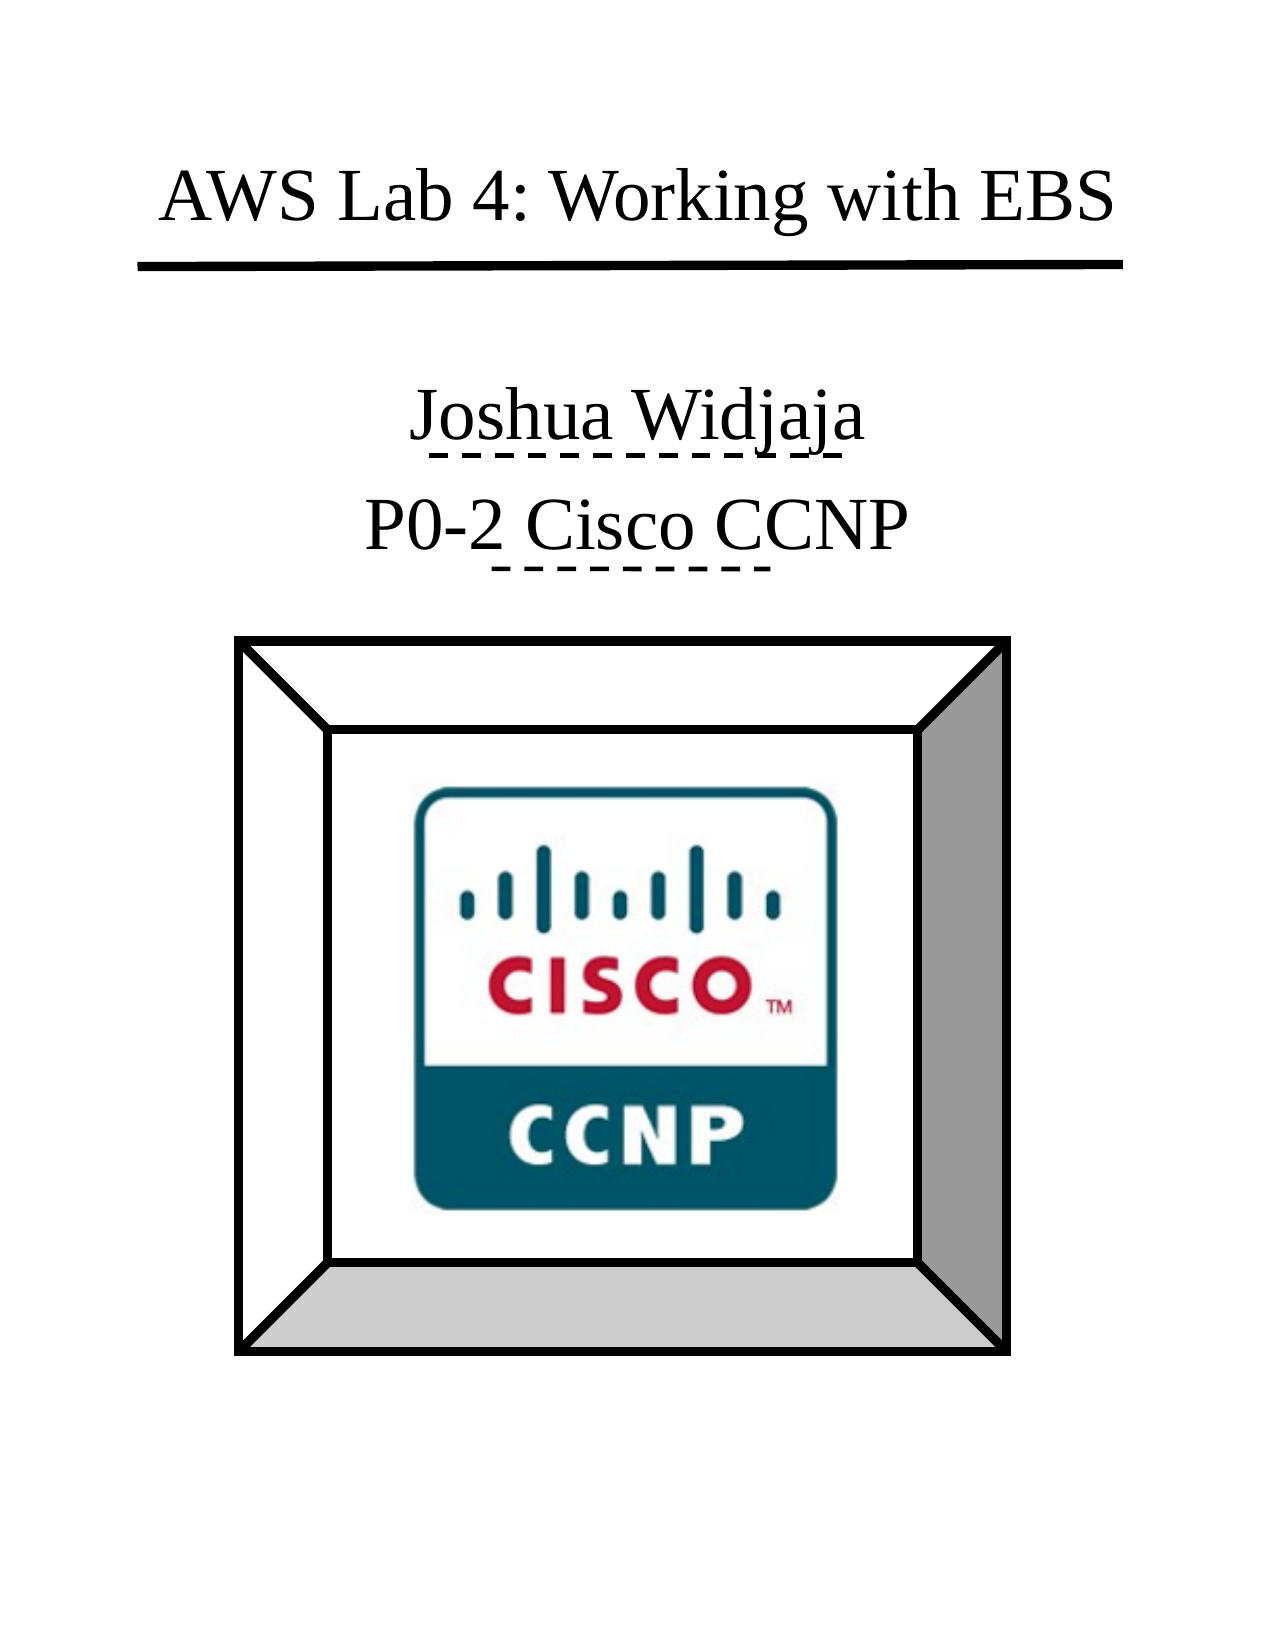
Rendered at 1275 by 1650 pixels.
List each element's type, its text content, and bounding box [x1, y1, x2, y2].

picture [408, 781, 840, 1217]
text P0-2 Cisco CCNP [150, 479, 1125, 566]
text Joshua Widjaja [150, 369, 1125, 456]
text AWS Lab 4: Working with EBS [150, 150, 1125, 236]
